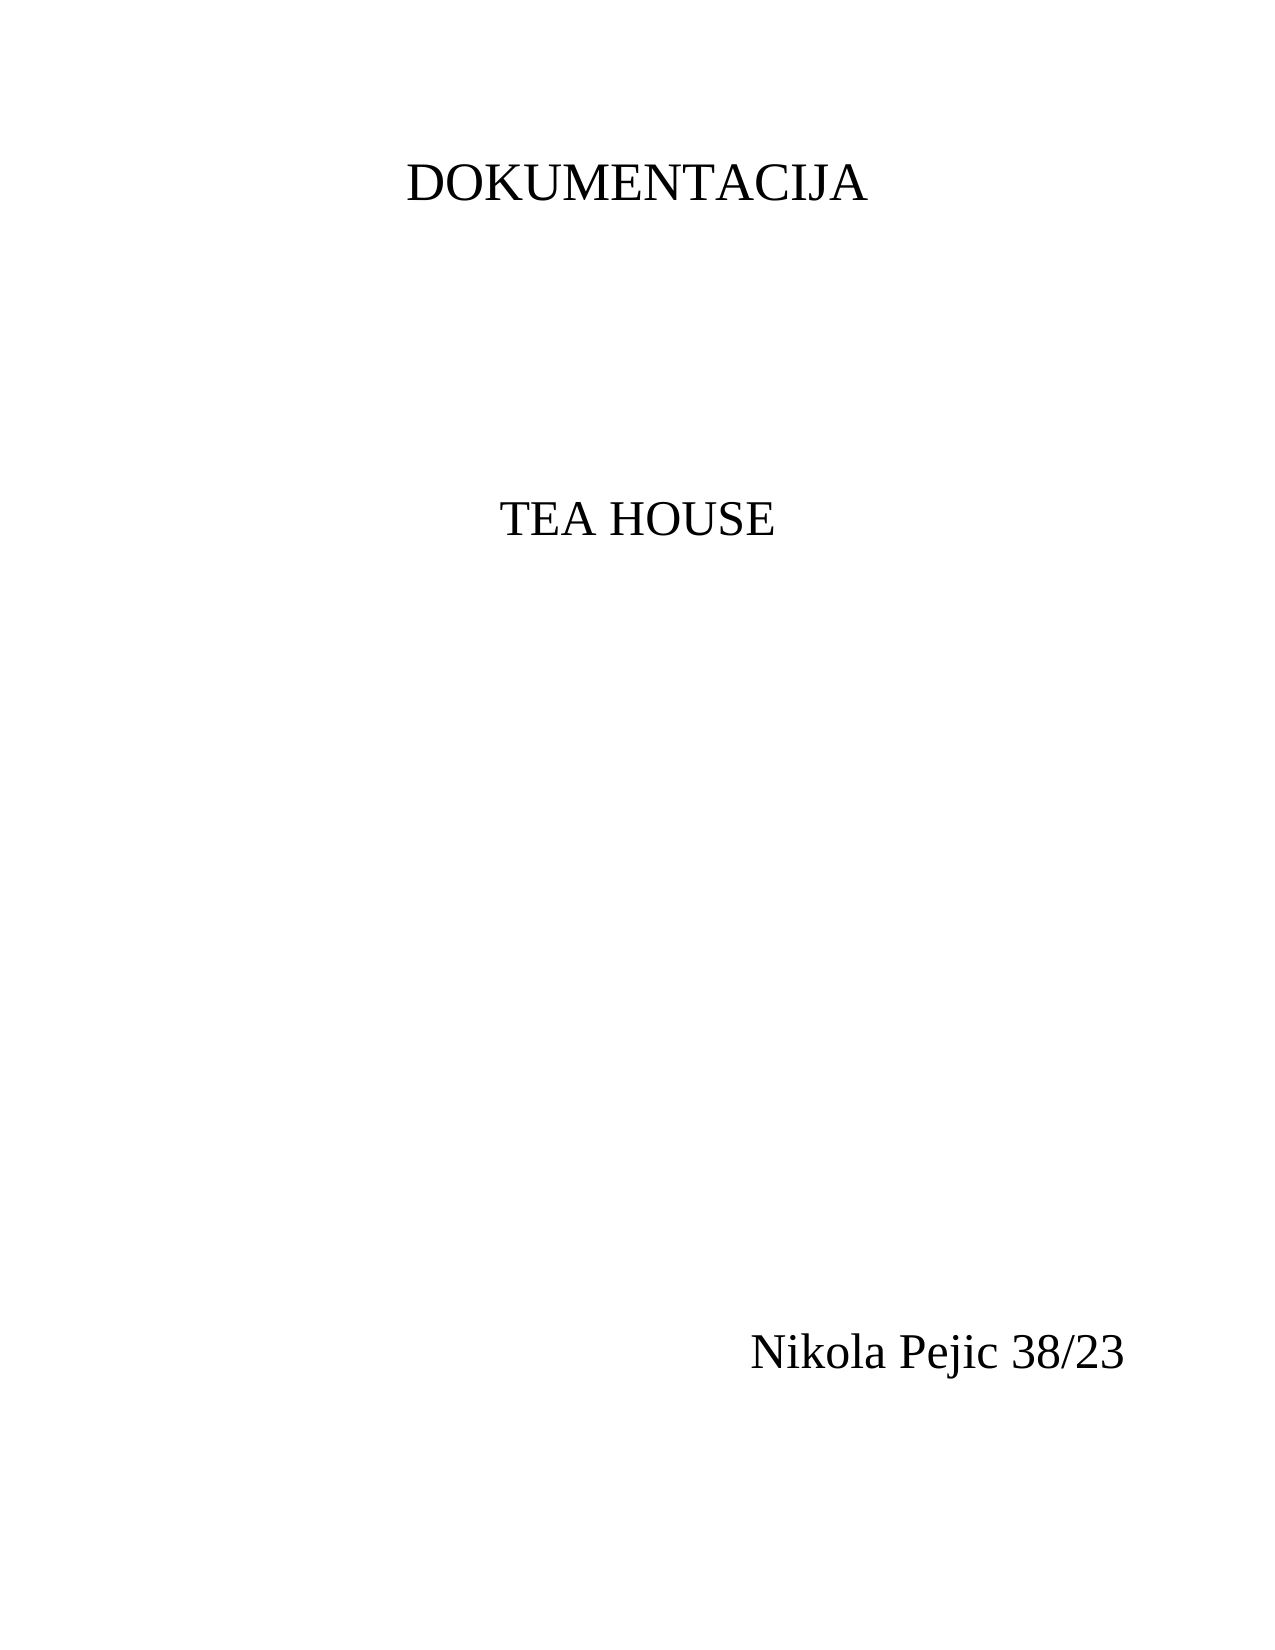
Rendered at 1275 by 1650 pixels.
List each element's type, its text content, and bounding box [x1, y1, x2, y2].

text TEA HOUSE [150, 489, 1125, 546]
text Nikola Pejic 38/23 [150, 1322, 1125, 1380]
text DOKUMENTACIJA [150, 150, 1125, 212]
